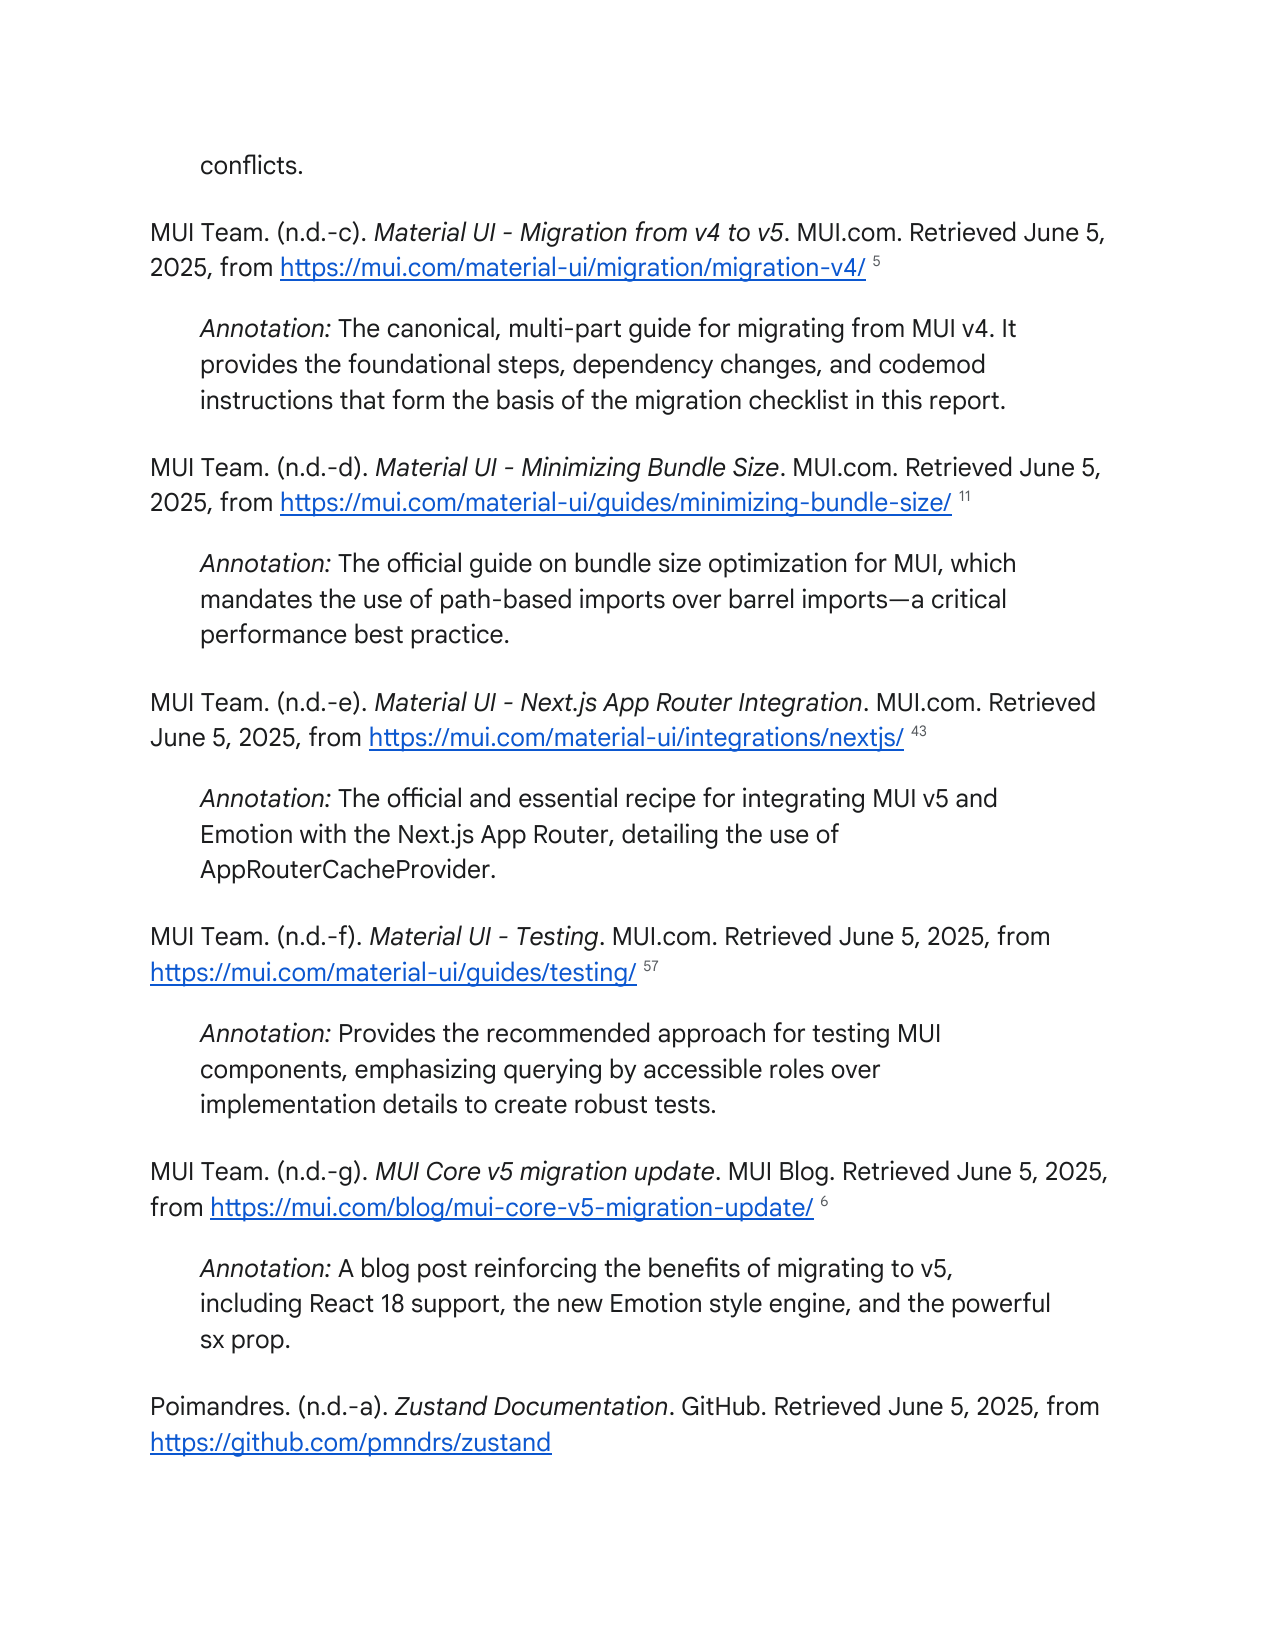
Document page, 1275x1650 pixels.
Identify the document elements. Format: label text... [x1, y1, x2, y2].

text MUI Team. (n.d.-f). Material UI - Testing. MUI.com. Retrieved June 5, 2025, from https://mui.com/material-ui/guides/testing/ 57 [150, 922, 1125, 989]
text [200, 150, 1062, 181]
text Annotation: The official guide on bundle size optimization for MUI, which mandates the use of path-based imports over barrel imports—a critical performance best practice. [200, 548, 1062, 651]
text MUI Team. (n.d.-d). Material UI - Minimizing Bundle Size. MUI.com. Retrieved June 5, 2025, from https://mui.com/material-ui/guides/minimizing-bundle-size/ 11 [150, 452, 1125, 519]
text MUI Team. (n.d.-c). Material UI - Migration from v4 to v5. MUI.com. Retrieved June 5, 2025, from https://mui.com/material-ui/migration/migration-v4/ 5 [150, 217, 1125, 284]
text Annotation: Provides the recommended approach for testing MUI components, emphasizing querying by accessible roles over implementation details to create robust tests. [200, 1018, 1062, 1121]
text MUI Team. (n.d.-g). MUI Core v5 migration update. MUI Blog. Retrieved June 5, 2025, from https://mui.com/blog/mui-core-v5-migration-update/ 6 [150, 1157, 1125, 1224]
text Annotation: The official and essential recipe for integrating MUI v5 and Emotion with the Next.js App Router, detailing the use of AppRouterCacheProvider. [200, 783, 1062, 886]
text Annotation: A blog post reinforcing the benefits of migrating to v5, including React 18 support, the new Emotion style engine, and the powerful sx prop. [200, 1253, 1062, 1356]
text Annotation: The canonical, multi-part guide for migrating from MUI v4. It provides the foundational steps, dependency changes, and codemod instructions that form the basis of the migration checklist in this report. [200, 313, 1062, 416]
text MUI Team. (n.d.-e). Material UI - Next.js App Router Integration. MUI.com. Retrieved June 5, 2025, from https://mui.com/material-ui/integrations/nextjs/ 43 [150, 687, 1125, 754]
text Poimandres. (n.d.-a). Zustand Documentation. GitHub. Retrieved June 5, 2025, from https://github.com/pmndrs/zustand [150, 1391, 1125, 1458]
